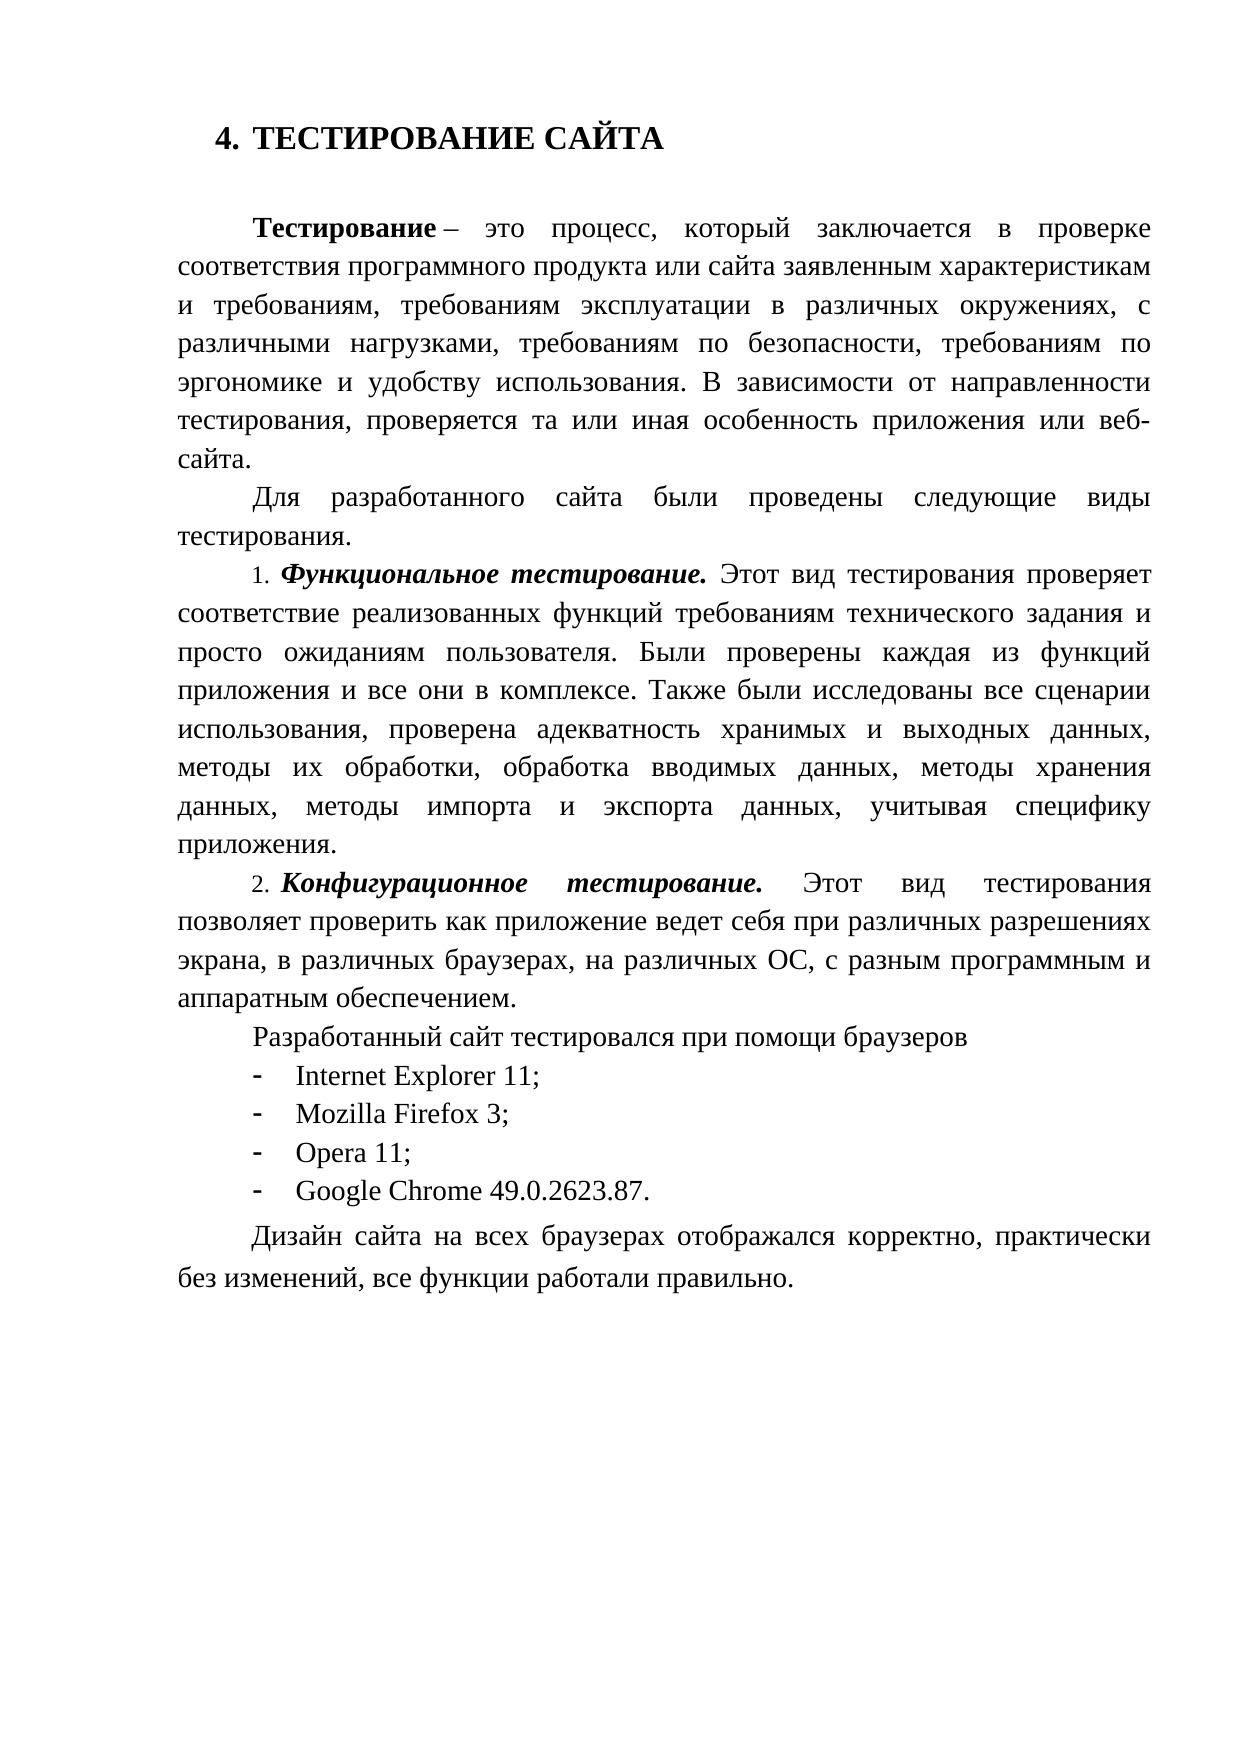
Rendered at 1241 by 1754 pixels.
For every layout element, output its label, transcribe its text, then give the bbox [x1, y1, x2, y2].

text Разработанный сайт тестировался при помощи браузеров [177, 1019, 1152, 1053]
text Для разработанного сайта были проведены следующие виды тестирования. [177, 479, 1152, 552]
list Opera 11; [177, 1135, 1152, 1168]
list Конфигурационное тестирование. Этот вид тестирования позволяет проверить как приложение ведет себя при различных разрешениях экрана, в различных браузерах, на различных ОС, с разным программным и аппаратным обеспечением. [177, 865, 1152, 1014]
text Дизайн сайта на всех браузерах отображался корректно, практически без изменений, все функции работали правильно. [177, 1212, 1152, 1296]
list ТЕСТИРОВАНИЕ САЙТА [215, 118, 1152, 156]
list Google Chrome 49.0.2623.87. [177, 1173, 1152, 1207]
list Функциональное тестирование. Этот вид тестирования проверяет соответствие реализованных функций требованиям технического задания и просто ожиданиям пользователя. Были проверены каждая из функций приложения и все они в комплексе. Также были исследованы все сценарии использования, проверена адекватность хранимых и выходных данных, методы их обработки, обработка вводимых данных, методы хранения данных, методы импорта и экспорта данных, учитывая специфику приложения. [177, 557, 1152, 860]
list Internet Explorer 11; [177, 1058, 1152, 1091]
list Mozilla Firefox 3; [177, 1096, 1152, 1130]
text Тестирование – это процесс, который заключается в проверке соответствия программного продукта или сайта заявленным характеристикам и требованиям, требованиям эксплуатации в различных окружениях, с различными нагрузками, требованиям по безопасности, требованиям по эргономике и удобству использования. В зависимости от направленности тестирования, проверяется та или иная особенность приложения или веб-сайта. [177, 210, 1152, 474]
